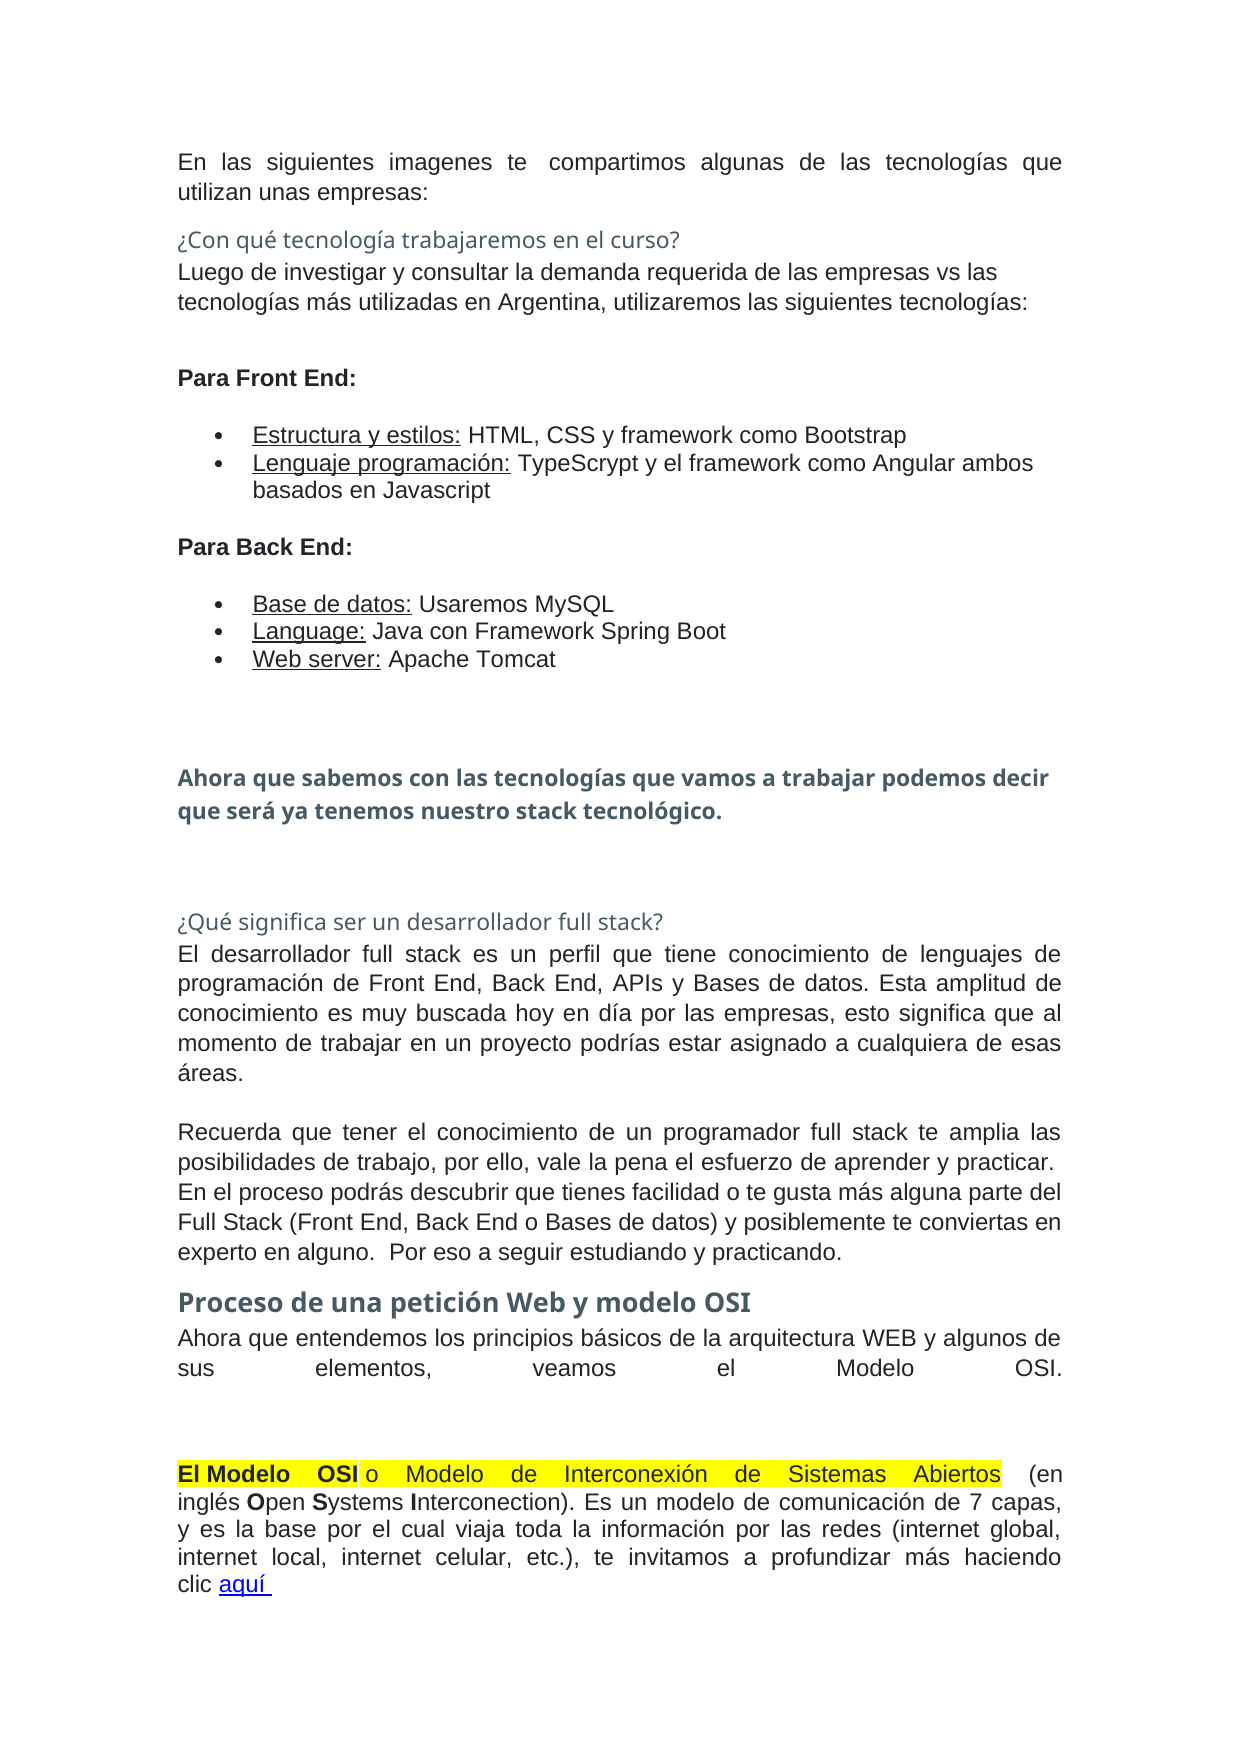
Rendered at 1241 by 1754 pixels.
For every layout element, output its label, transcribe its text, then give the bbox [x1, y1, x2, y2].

list Lenguaje programación: TypeScrypt y el framework como Angular ambos basados en Javascript [215, 448, 1063, 504]
list Web server: Apache Tomcat [215, 645, 1063, 672]
list Estructura y estilos: HTML, CSS y framework como Bootstrap [215, 421, 1063, 448]
text El Modelo OSI o Modelo de Interconexión de Sistemas Abiertos (en inglés Open Systems Interconection). Es un modelo de comunicación de 7 capas, y es la base por el cual viaja toda la información por las redes (internet global, internet local, internet celular, etc.), te invitamos a profundizar más haciendo clic aquí [177, 1460, 1063, 1598]
text Para Front End: [177, 364, 1063, 392]
list Language: Java con Framework Spring Boot [215, 617, 1063, 645]
subtitle ¿Qué significa ser un desarrollador full stack? [177, 906, 1063, 937]
text Luego de investigar y consultar la demanda requerida de las empresas vs las tecnologías más utilizadas en Argentina, utilizaremos las siguientes tecnologías: [177, 258, 1063, 345]
text Para Back End: [177, 533, 1063, 560]
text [177, 148, 1063, 205]
list Base de datos: Usaremos MySQL [215, 589, 1063, 617]
subtitle Proceso de una petición Web y modelo OSI [177, 1284, 1063, 1321]
subtitle ¿Con qué tecnología trabajaremos en el curso? [177, 224, 1063, 255]
subtitle Ahora que sabemos con las tecnologías que vamos a trabajar podemos decir que será ya tenemos nuestro stack tecnológico. [177, 762, 1063, 827]
text Ahora que entendemos los principios básicos de la arquitectura WEB y algunos de sus elementos, veamos el Modelo OSI. [177, 1324, 1063, 1441]
text El desarrollador full stack es un perfil que tiene conocimiento de lenguajes de programación de Front End, Back End, APIs y Bases de datos. Esta amplitud de conocimiento es muy buscada hoy en día por las empresas, esto significa que al momento de trabajar en un proyecto podrías estar asignado a cualquiera de esas áreas. Recuerda que tener el conocimiento de un programador full stack te amplia las posibilidades de trabajo, por ello, vale la pena el esfuerzo de aprender y practicar. En el proceso podrás descubrir que tienes facilidad o te gusta más alguna parte del Full Stack (Front End, Back End o Bases de datos) y posiblemente te conviertas en experto en alguno. Por eso a seguir estudiando y practicando. [177, 1056, 1063, 1118]
